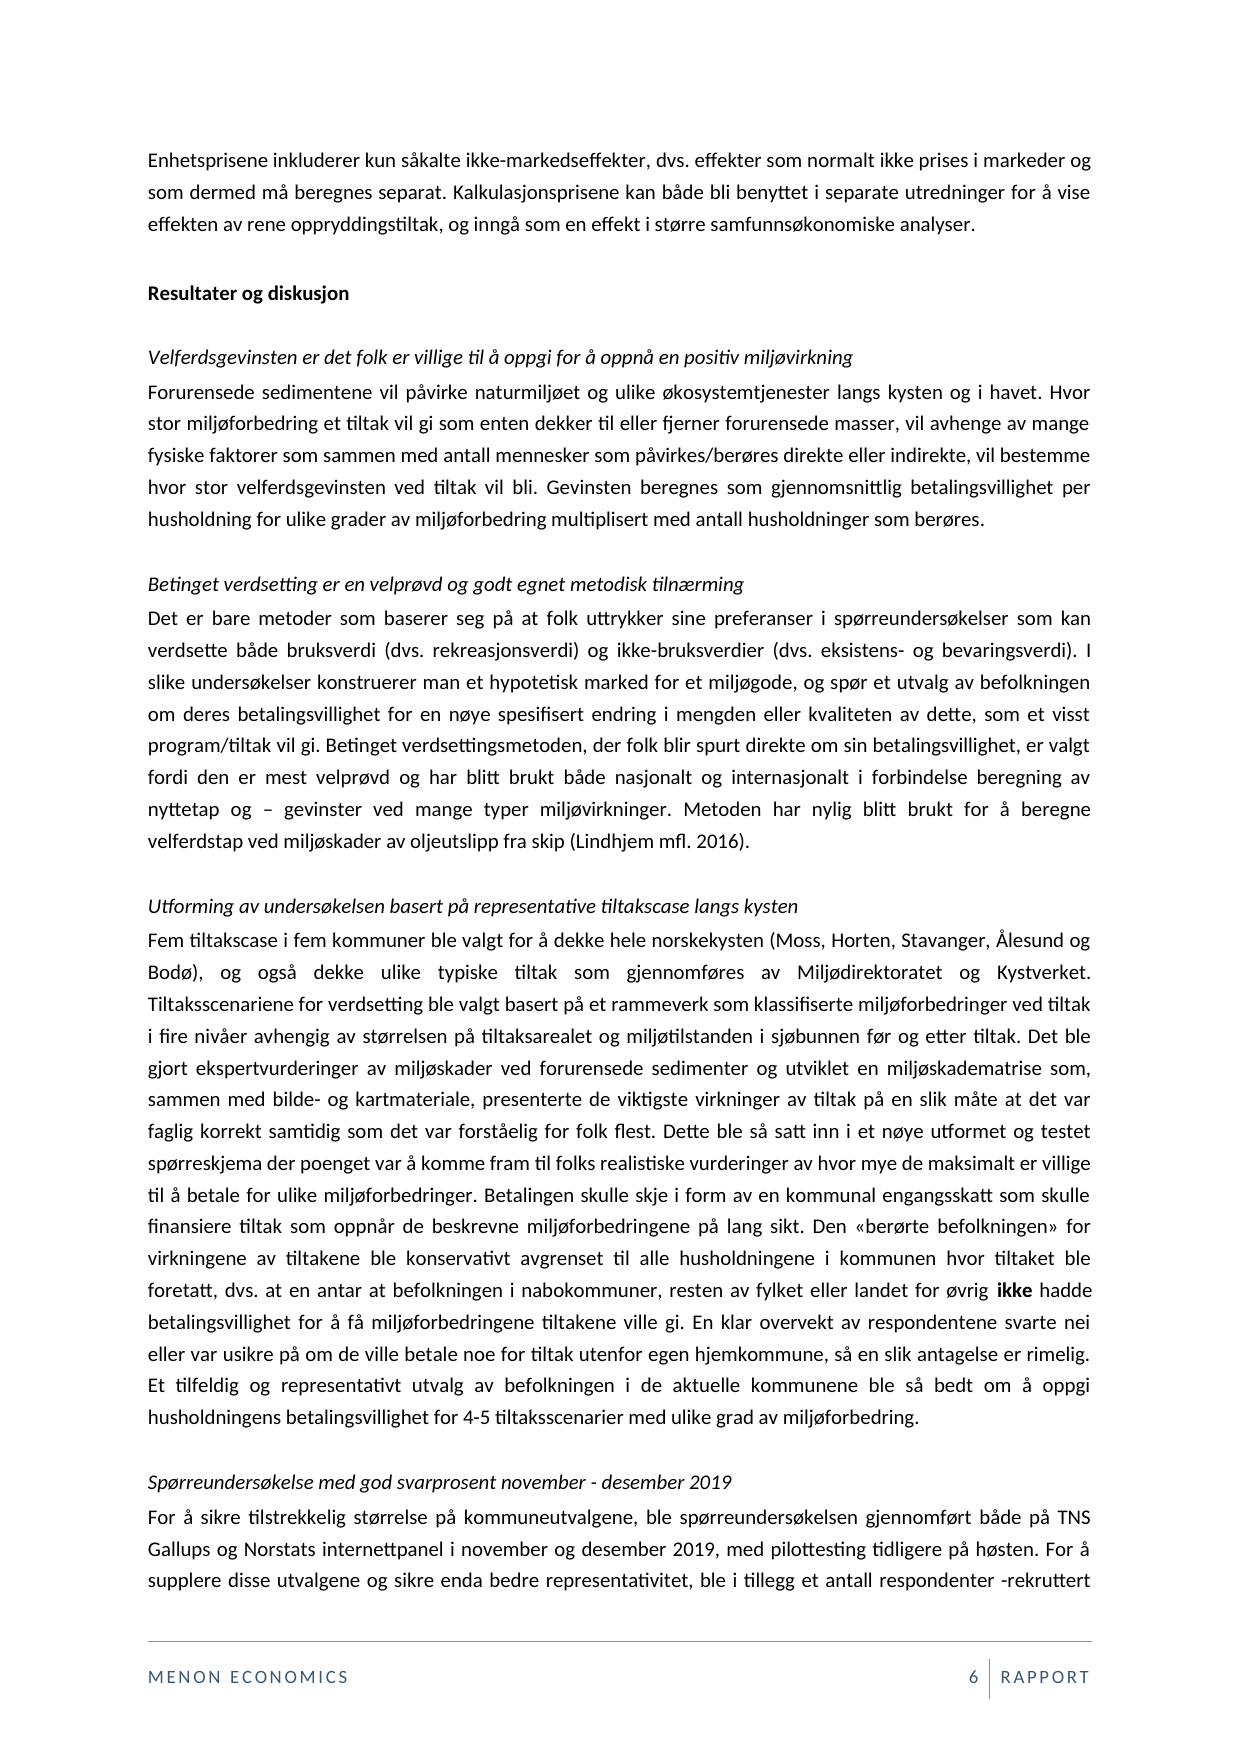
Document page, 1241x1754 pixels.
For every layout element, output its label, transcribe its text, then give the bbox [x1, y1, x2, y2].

text Fem tiltakscase i fem kommuner ble valgt for å dekke hele norskekysten (Moss, Horten, Stavanger, Ålesund og Bodø), og også dekke ulike typiske tiltak som gjennomføres av Miljødirektoratet og Kystverket. Tiltaksscenariene for verdsetting ble valgt basert på et rammeverk som klassifiserte miljøforbedringer ved tiltak i fire nivåer avhengig av størrelsen på tiltaksarealet og miljøtilstanden i sjøbunnen før og etter tiltak. Det ble gjort ekspertvurderinger av miljøskader ved forurensede sedimenter og utviklet en miljøskadematrise som, sammen med bilde- og kartmateriale, presenterte de viktigste virkninger av tiltak på en slik måte at det var faglig korrekt samtidig som det var forståelig for folk flest. Dette ble så satt inn i et nøye utformet og testet spørreskjema der poenget var å komme fram til folks realistiske vurderinger av hvor mye de maksimalt er villige til å betale for ulike miljøforbedringer. Betalingen skulle skje i form av en kommunal engangsskatt som skulle finansiere tiltak som oppnår de beskrevne miljøforbedringene på lang sikt. Den «berørte befolkningen» for virkningene av tiltakene ble konservativt avgrenset til alle husholdningene i kommunen hvor tiltaket ble foretatt, dvs. at en antar at befolkningen i nabokommuner, resten av fylket eller landet for øvrig ikke hadde betalingsvillighet for å få miljøforbedringene tiltakene ville gi. En klar overvekt av respondentene svarte nei eller var usikre på om de ville betale noe for tiltak utenfor egen hjemkommune, så en slik antagelse er rimelig. Et tilfeldig og representativt utvalg av befolkningen i de aktuelle kommunene ble så bedt om å oppgi husholdningens betalingsvillighet for 4-5 tiltaksscenarier med ulike grad av miljøforbedring. [148, 928, 1092, 1430]
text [148, 1504, 1092, 1593]
subtitle Utforming av undersøkelsen basert på representative tiltakscase langs kysten [148, 893, 1092, 918]
text Forurensede sedimentene vil påvirke naturmiljøet og ulike økosystemtjenester langs kysten og i havet. Hvor stor miljøforbedring et tiltak vil gi som enten dekker til eller fjerner forurensede masser, vil avhenge av mange fysiske faktorer som sammen med antall mennesker som påvirkes/berøres direkte eller indirekte, vil bestemme hvor stor velferdsgevinsten ved tiltak vil bli. Gevinsten beregnes som gjennomsnittlig betalingsvillighet per husholdning for ulike grader av miljøforbedring multiplisert med antall husholdninger som berøres. [148, 379, 1092, 531]
text Det er bare metoder som baserer seg på at folk uttrykker sine preferanser i spørreundersøkelser som kan verdsette både bruksverdi (dvs. rekreasjonsverdi) og ikke-bruksverdier (dvs. eksistens- og bevaringsverdi). I slike undersøkelser konstruerer man et hypotetisk marked for et miljøgode, og spør et utvalg av befolkningen om deres betalingsvillighet for en nøye spesifisert endring i mengden eller kvaliteten av dette, som et visst program/tiltak vil gi. Betinget verdsettingsmetoden, der folk blir spurt direkte om sin betalingsvillighet, er valgt fordi den er mest velprøvd og har blitt brukt både nasjonalt og internasjonalt i forbindelse beregning av nyttetap og – gevinster ved mange typer miljøvirkninger. Metoden har nylig blitt brukt for å beregne velferdstap ved miljøskader av oljeutslipp fra skip (Lindhjem mfl. 2016). [148, 606, 1092, 853]
subtitle Resultater og diskusjon [148, 281, 1092, 306]
subtitle Betinget verdsetting er en velprøvd og godt egnet metodisk tilnærming [148, 571, 1092, 596]
subtitle Spørreundersøkelse med god svarprosent november - desember 2019 [148, 1469, 1092, 1495]
text Enhetsprisene inkluderer kun såkalte ikke-markedseffekter, dvs. effekter som normalt ikke prises i markeder og som dermed må beregnes separat. Kalkulasjonsprisene kan både bli benyttet i separate utredninger for å vise effekten av rene oppryddingstiltak, og inngå som en effekt i større samfunnsøkonomiske analyser. [148, 148, 1092, 237]
subtitle Velferdsgevinsten er det folk er villige til å oppgi for å oppnå en positiv miljøvirkning [148, 344, 1092, 370]
